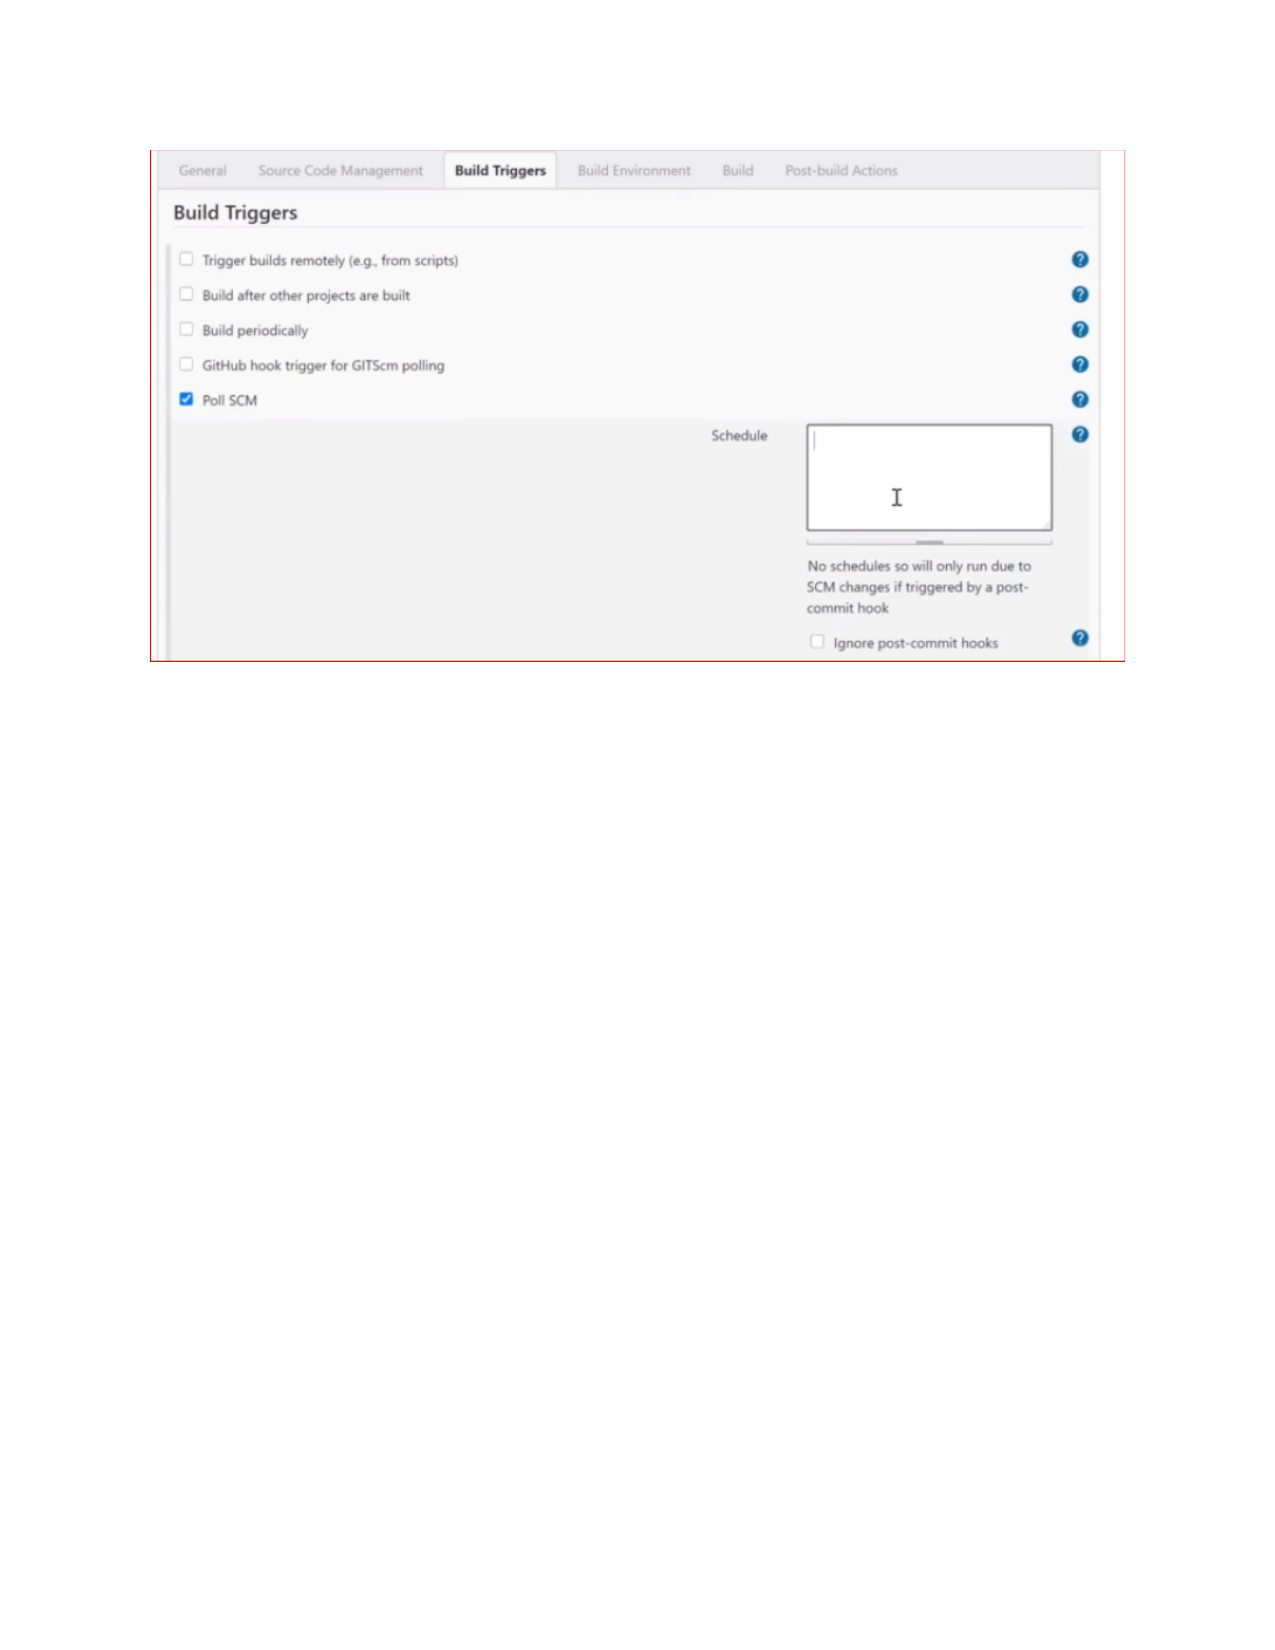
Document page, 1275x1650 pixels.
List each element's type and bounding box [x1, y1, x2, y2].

picture [150, 150, 1125, 662]
